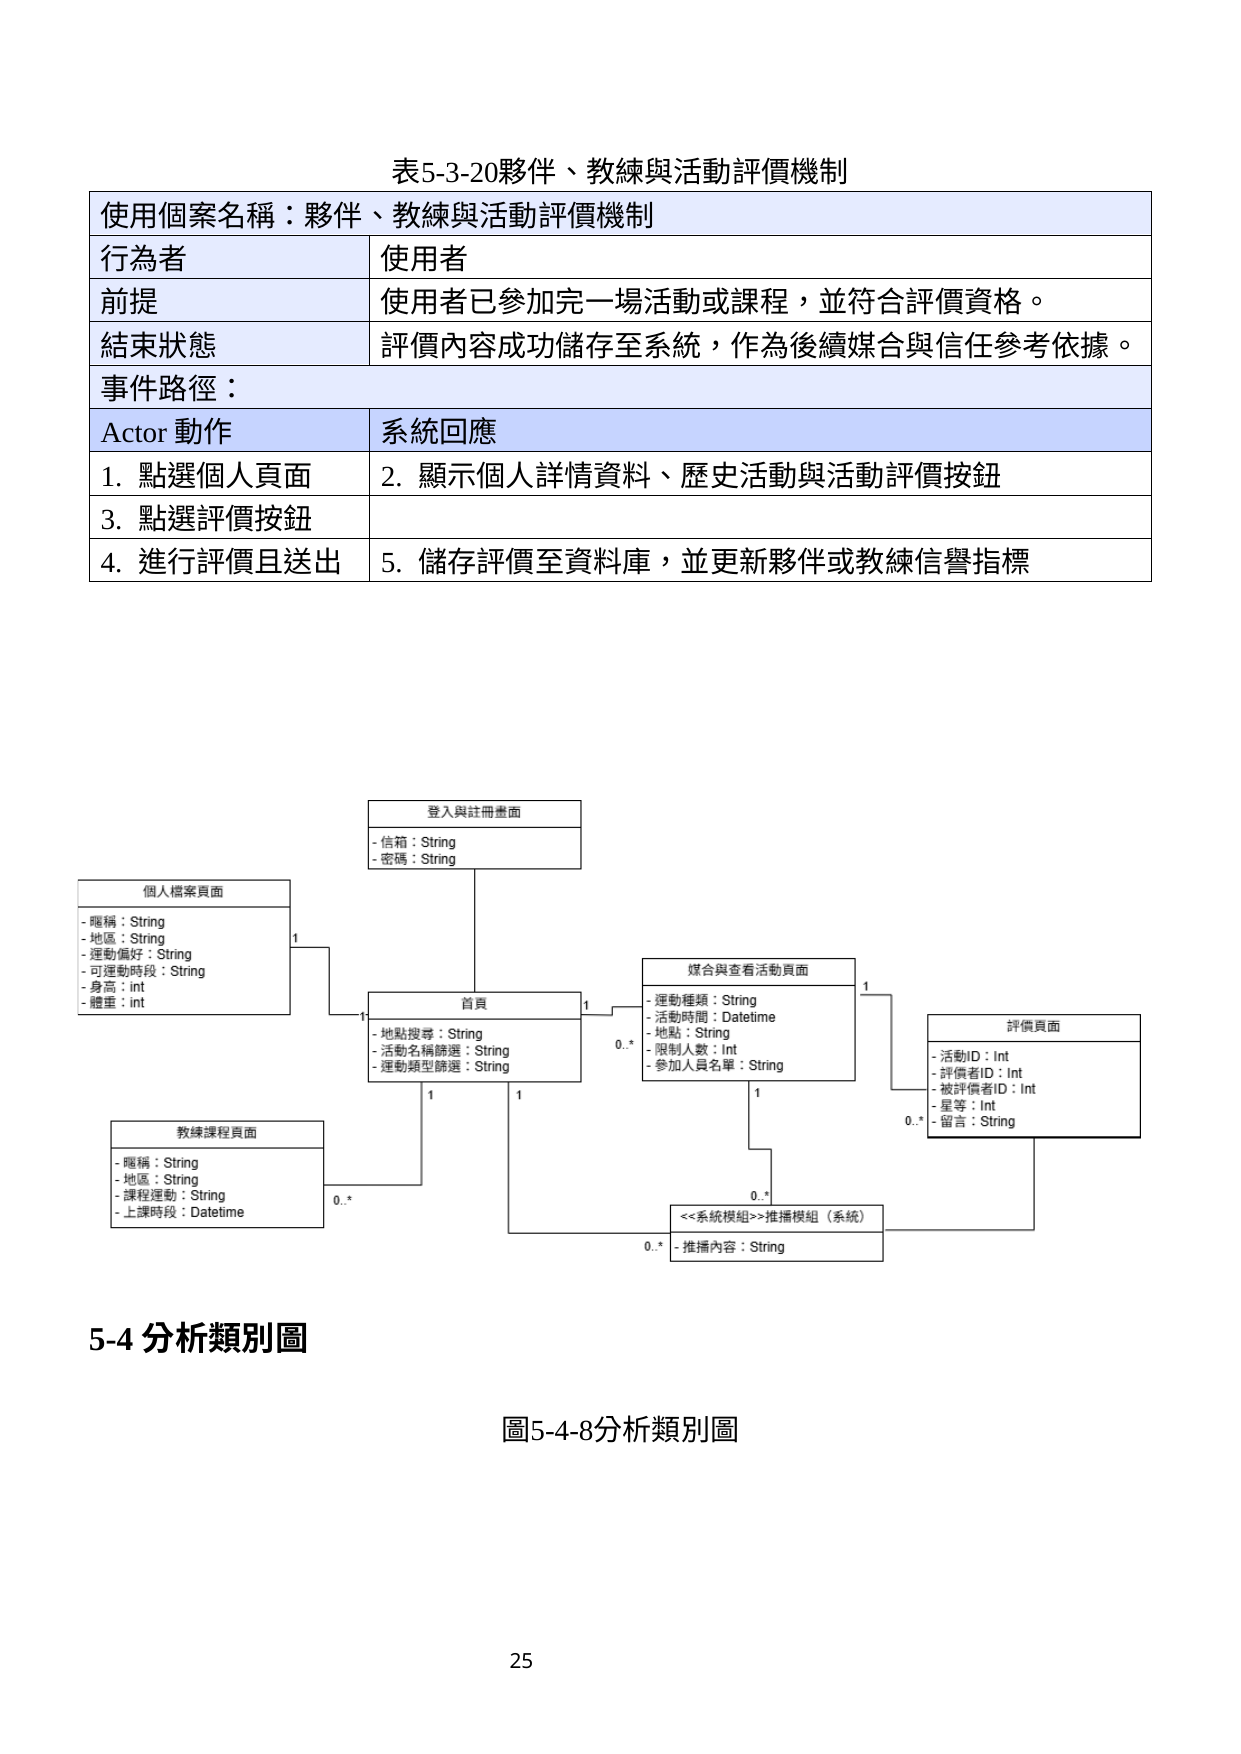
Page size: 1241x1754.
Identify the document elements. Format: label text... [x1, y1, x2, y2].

table_cell 結束狀態 [90, 322, 369, 364]
table_cell Actor 動作 [90, 409, 369, 451]
picture [77, 800, 1141, 1263]
table_header 使用個案名稱：夥伴、教練與活動評價機制 [90, 192, 1151, 234]
table_cell 評價內容成功儲存至系統，作為後續媒合與信任參考依據。 [370, 322, 1151, 364]
table_cell 點選個人頁面 [90, 452, 369, 494]
table_cell 顯示個人詳情資料、歷史活動與活動評價按鈕 [370, 452, 1151, 494]
table_cell [370, 496, 1151, 538]
table_cell 行為者 [90, 236, 369, 278]
table_cell 進行評價且送出 [90, 539, 369, 581]
table_cell 儲存評價至資料庫，並更新夥伴或教練信譽指標 [370, 539, 1151, 581]
table_cell 系統回應 [370, 409, 1151, 451]
table_cell 使用者已參加完一場活動或課程，並符合評價資格。 [370, 279, 1151, 321]
table_cell 點選評價按鈕 [90, 496, 369, 538]
table_cell 前提 [90, 279, 369, 321]
table_cell 使用者 [370, 236, 1151, 278]
table_cell 事件路徑： [90, 366, 1151, 408]
